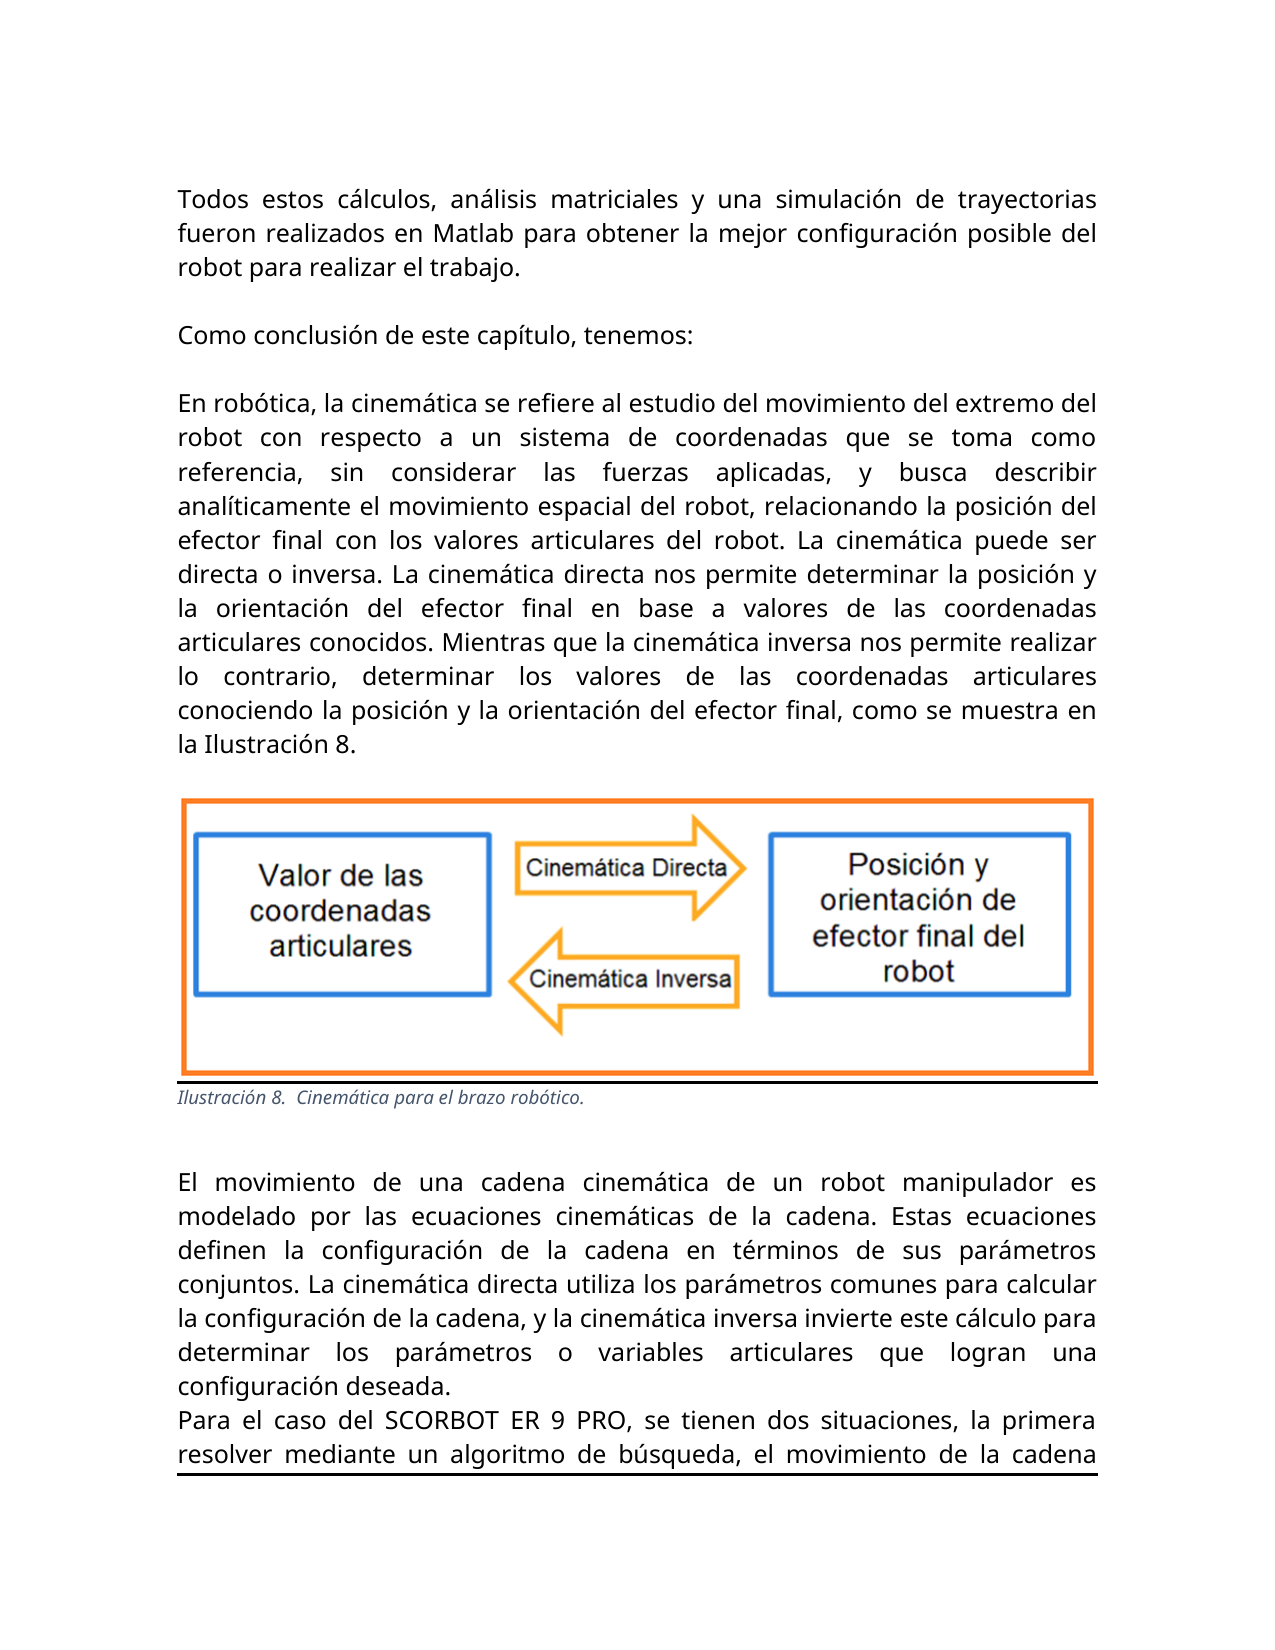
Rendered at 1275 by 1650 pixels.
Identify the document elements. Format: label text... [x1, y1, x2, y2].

text En robótica, la cinemática se refiere al estudio del movimiento del extremo del robot con respecto a un sistema de coordenadas que se toma como referencia, sin considerar las fuerzas aplicadas, y busca describir analíticamente el movimiento espacial del robot, relacionando la posición del efector final con los valores articulares del robot. La cinemática puede ser directa o inversa. La cinemática directa nos permite determinar la posición y la orientación del efector final en base a valores de las coordenadas articulares conocidos. Mientras que la cinemática inversa nos permite realizar lo contrario, determinar los valores de las coordenadas articulares conociendo la posición y la orientación del efector final, como se muestra en la Ilustración 8. [177, 386, 1098, 761]
text Como conclusión de este capítulo, tenemos: [177, 318, 1098, 352]
text Ilustración 8. Cinemática para el brazo robótico. [177, 1084, 1098, 1109]
text Todos estos cálculos, análisis matriciales y una simulación de trayectorias fueron realizados en Matlab para obtener la mejor configuración posible del robot para realizar el trabajo. [177, 182, 1098, 284]
picture [177, 794, 1098, 1079]
text El movimiento de una cadena cinemática de un robot manipulador es modelado por las ecuaciones cinemáticas de la cadena. Estas ecuaciones definen la configuración de la cadena en términos de sus parámetros conjuntos. La cinemática directa utiliza los parámetros comunes para calcular la configuración de la cadena, y la cinemática inversa invierte este cálculo para determinar los parámetros o variables articulares que logran una configuración deseada. [177, 1164, 1098, 1403]
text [177, 1403, 1098, 1473]
